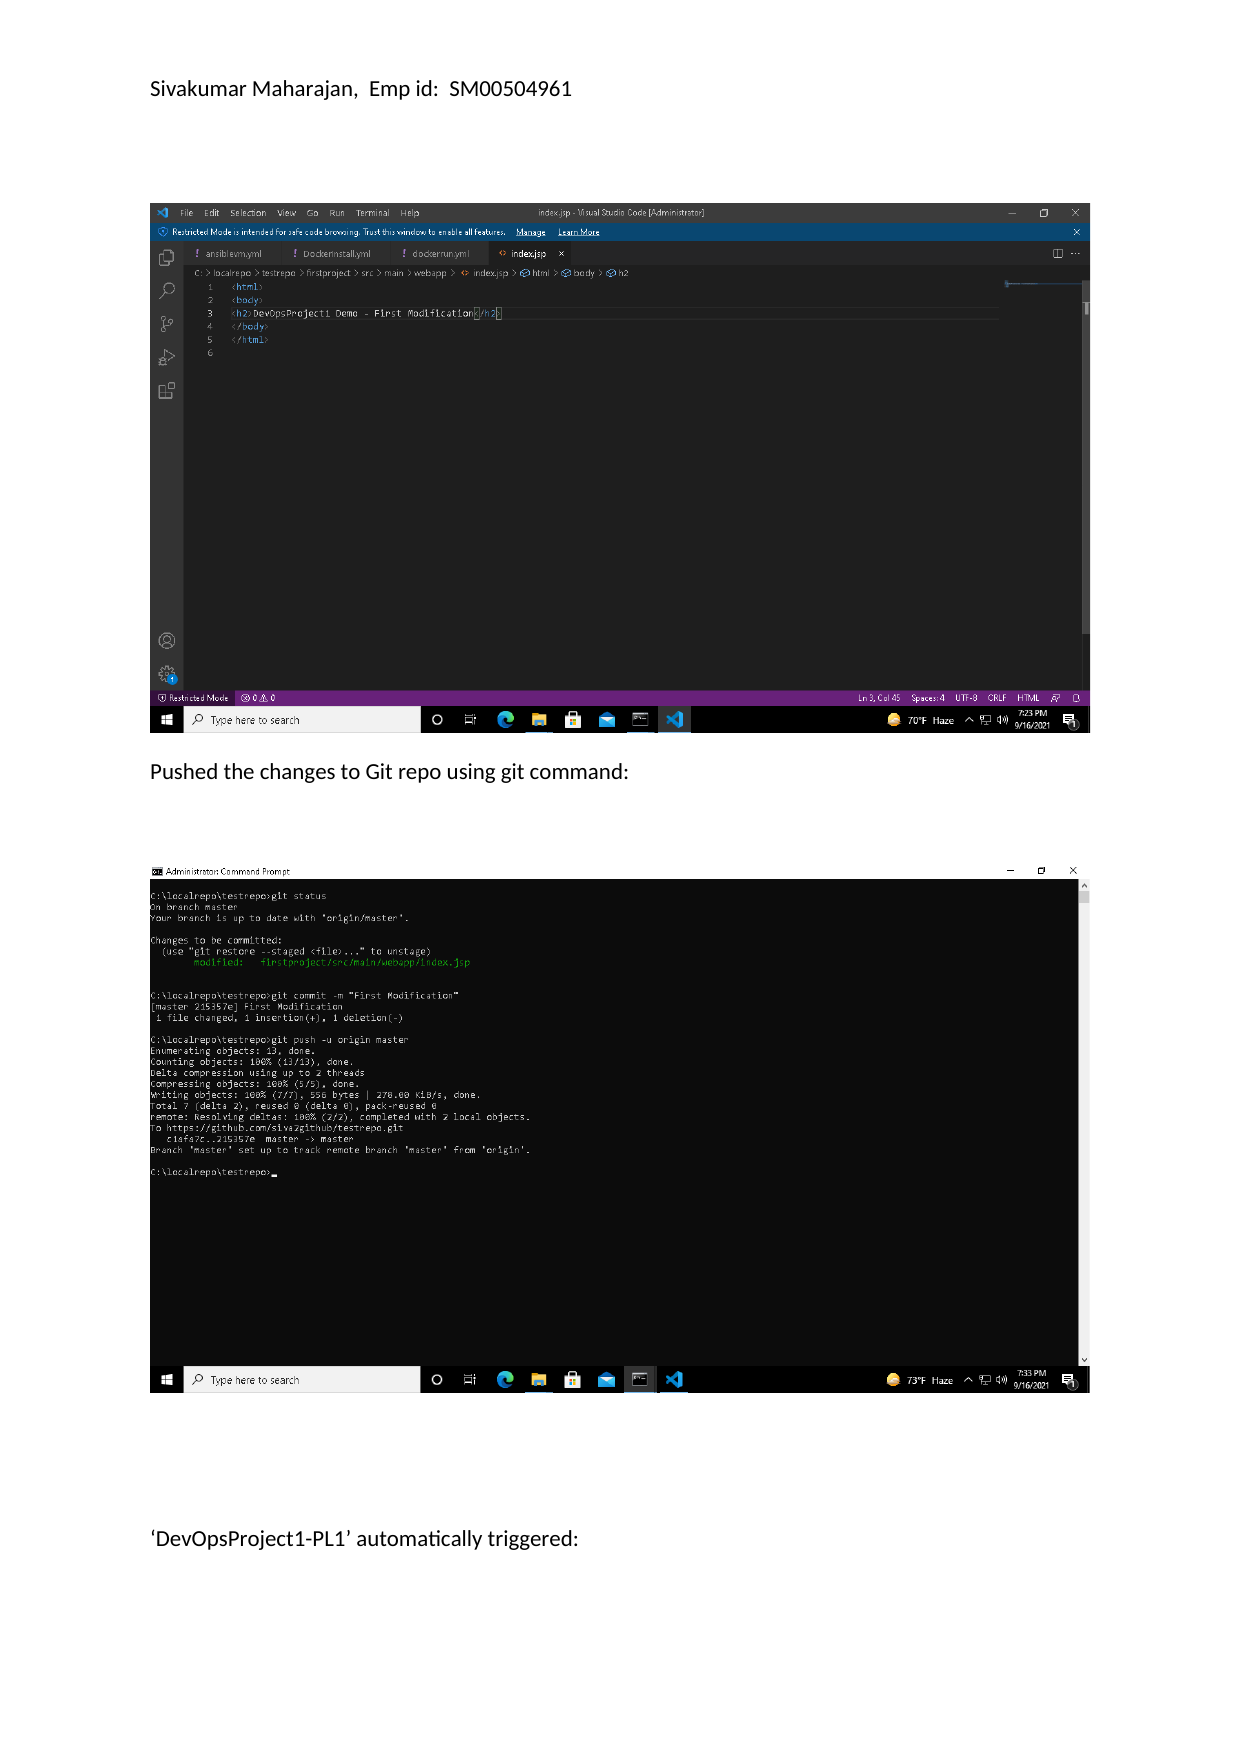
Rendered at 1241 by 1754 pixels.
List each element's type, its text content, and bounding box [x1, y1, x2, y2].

text Pushed the changes to Git repo using git command: [150, 757, 1090, 785]
picture [150, 203, 1091, 733]
picture [150, 863, 1090, 1393]
text ‘DevOpsProject1-PL1’ automatically triggered: [150, 1524, 1090, 1552]
